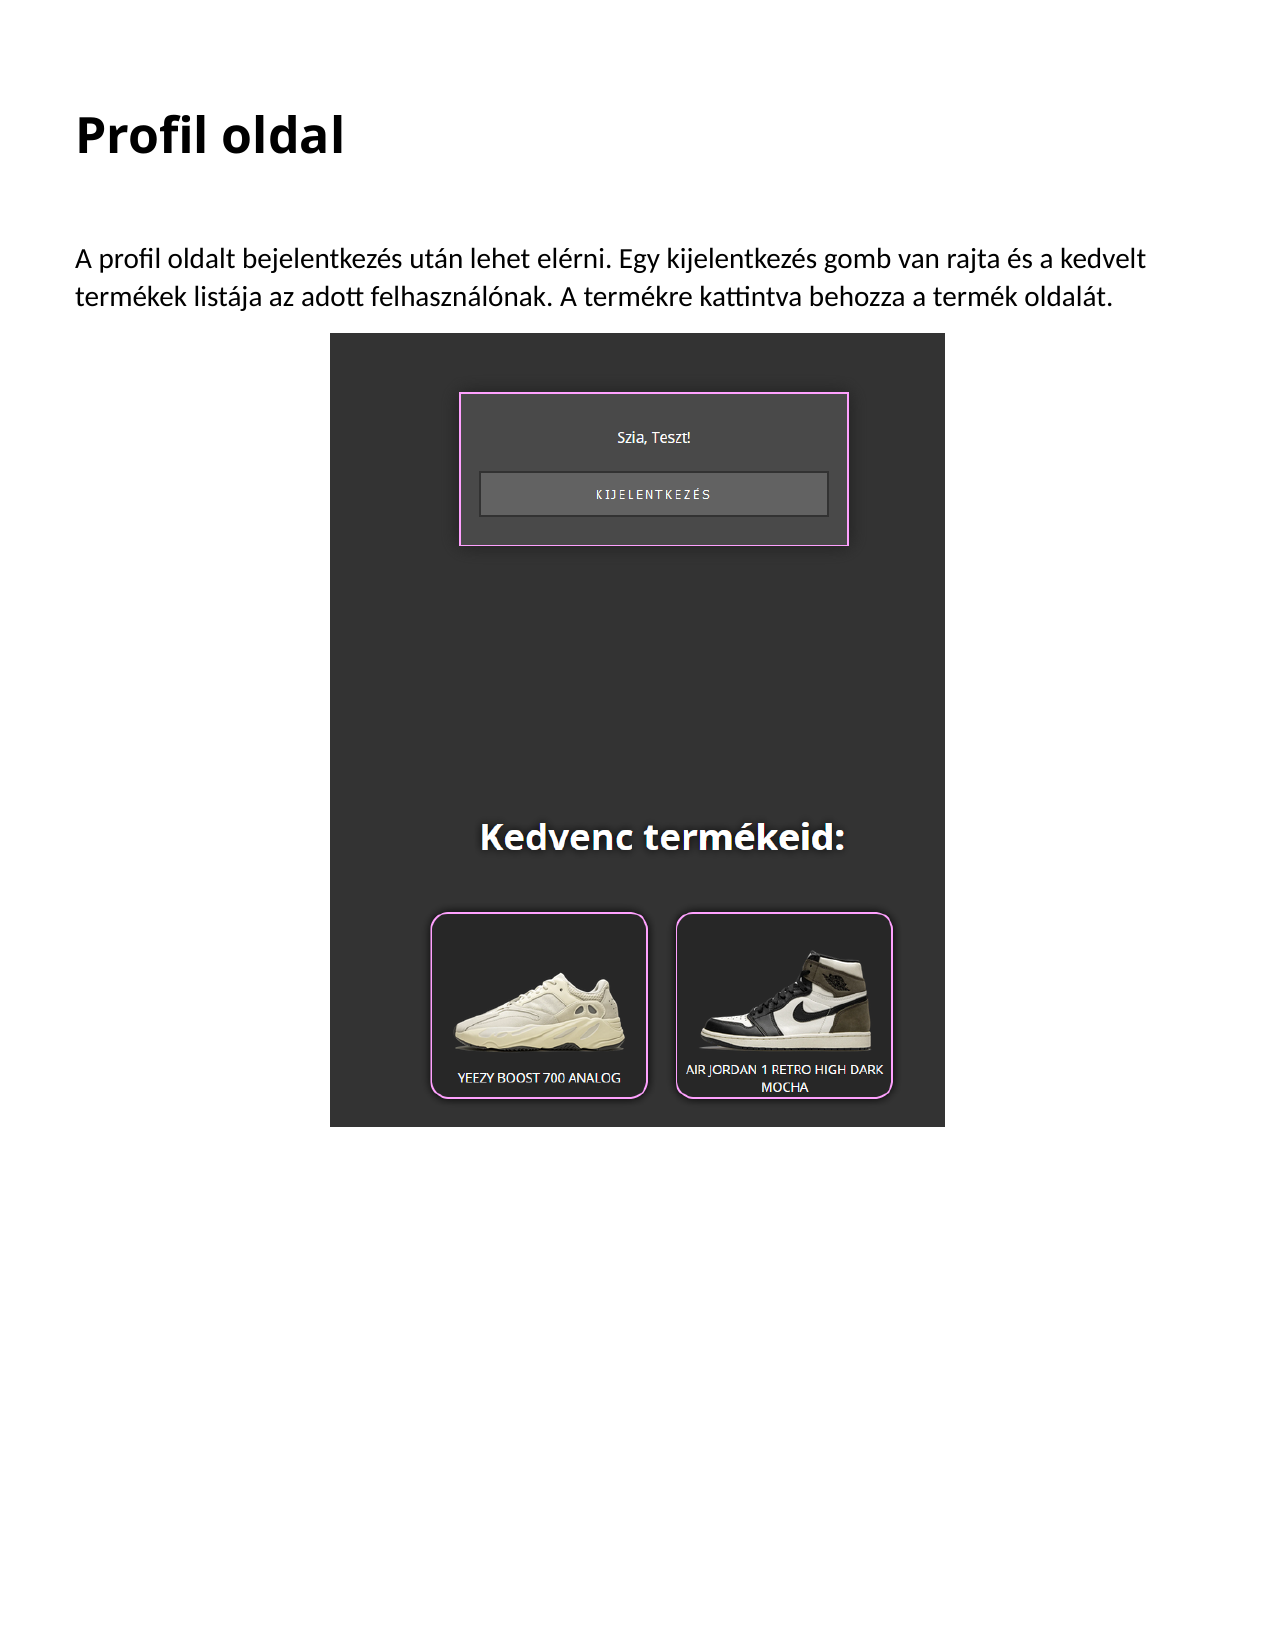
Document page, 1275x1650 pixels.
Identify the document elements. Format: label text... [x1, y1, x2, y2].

text A profil oldalt bejelentkezés után lehet elérni. Egy kijelentkezés gomb van rajta és a kedvelt termékek listája az adott felhasználónak. A termékre kattintva behozza a termék oldalát. [75, 240, 1200, 314]
picture [330, 333, 945, 1127]
subtitle Profil oldal [75, 100, 1200, 168]
